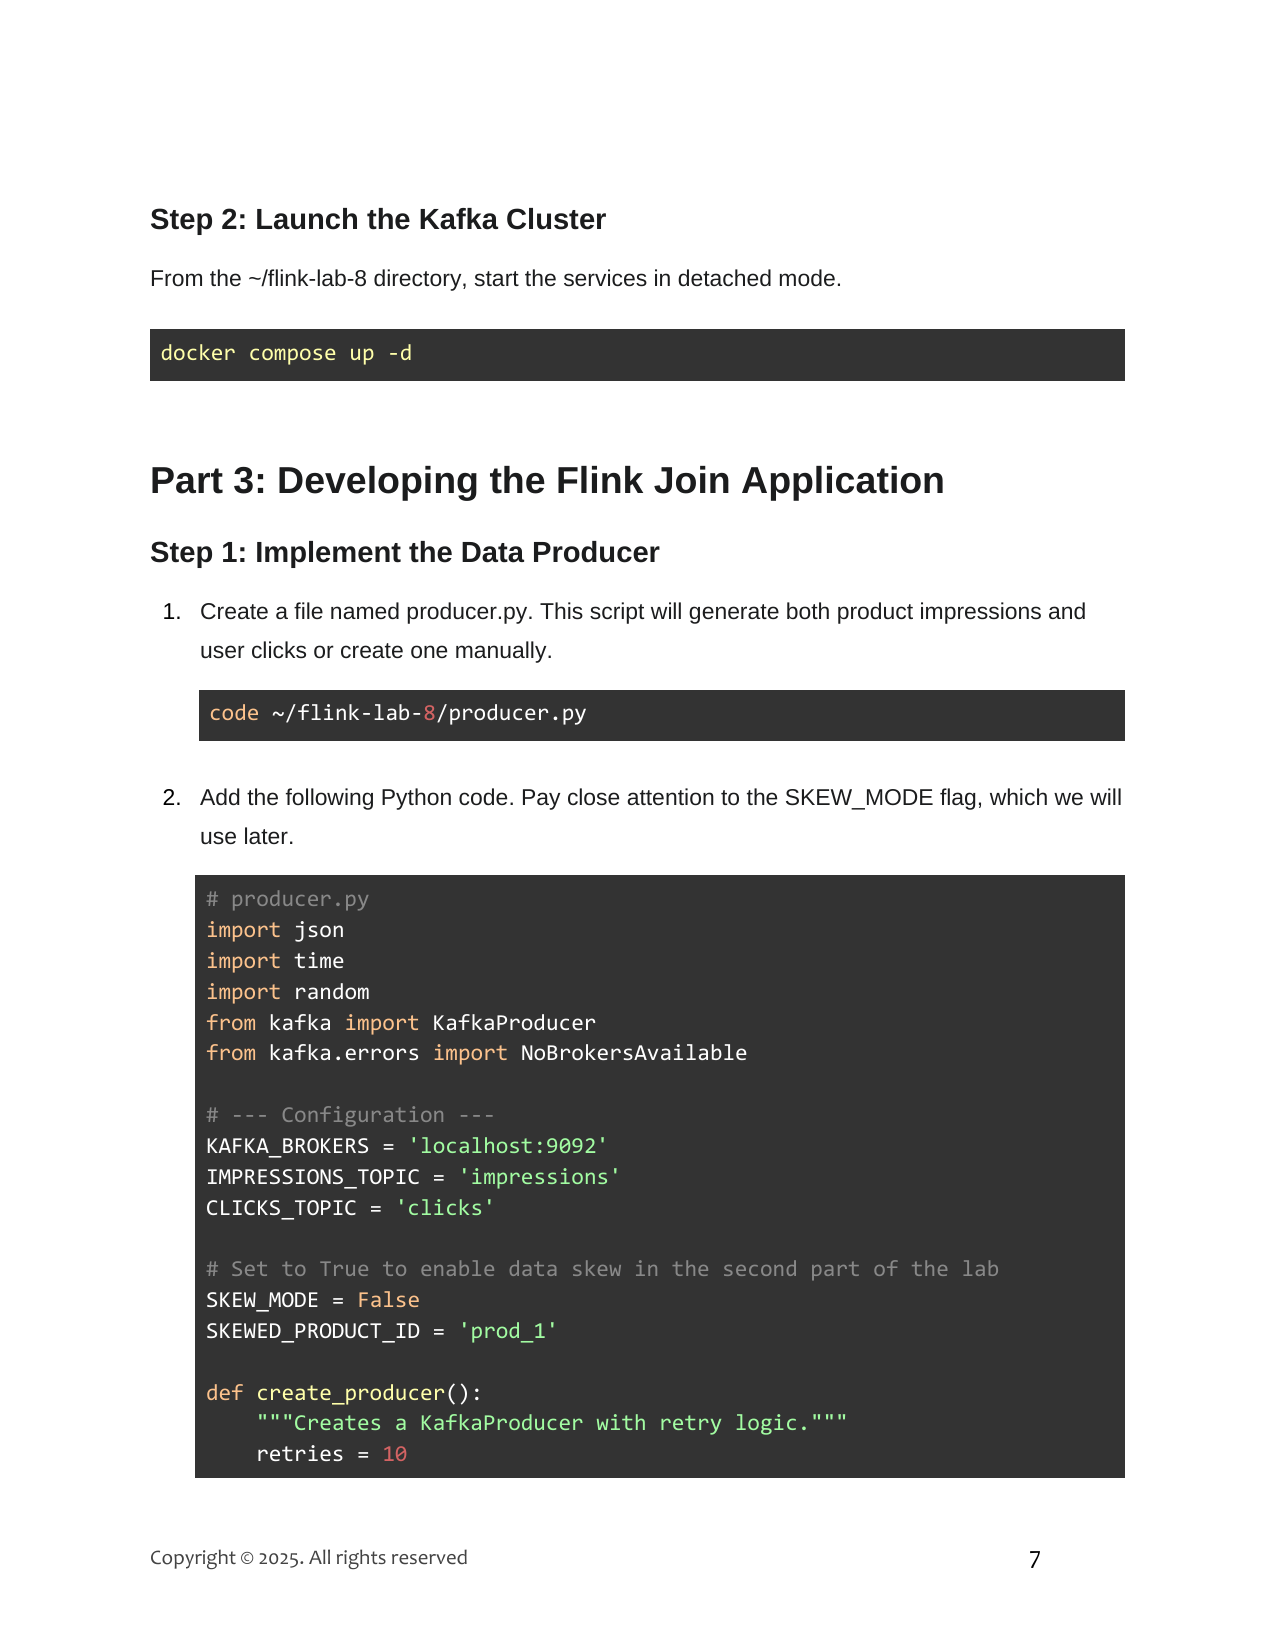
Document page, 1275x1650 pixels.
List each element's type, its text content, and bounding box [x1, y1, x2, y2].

text From the ~/flink-lab-8 directory, start the services in detached mode. [150, 265, 1125, 291]
table_header code ~/flink-lab-8/producer.py [199, 690, 1125, 741]
subtitle Step 1: Implement the Data Producer [150, 535, 1125, 569]
table_header docker compose up -d [150, 329, 1125, 381]
list Create a file named producer.py. This script will generate both product impressions and user clicks or create one manually. [162, 598, 1125, 664]
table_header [195, 875, 1125, 1478]
list Add the following Python code. Pay close attention to the SKEW_MODE flag, which we will use later. [162, 784, 1125, 849]
subtitle Step 2: Launch the Kafka Cluster [150, 202, 1125, 236]
subtitle Part 3: Developing the Flink Join Application [150, 458, 1125, 501]
